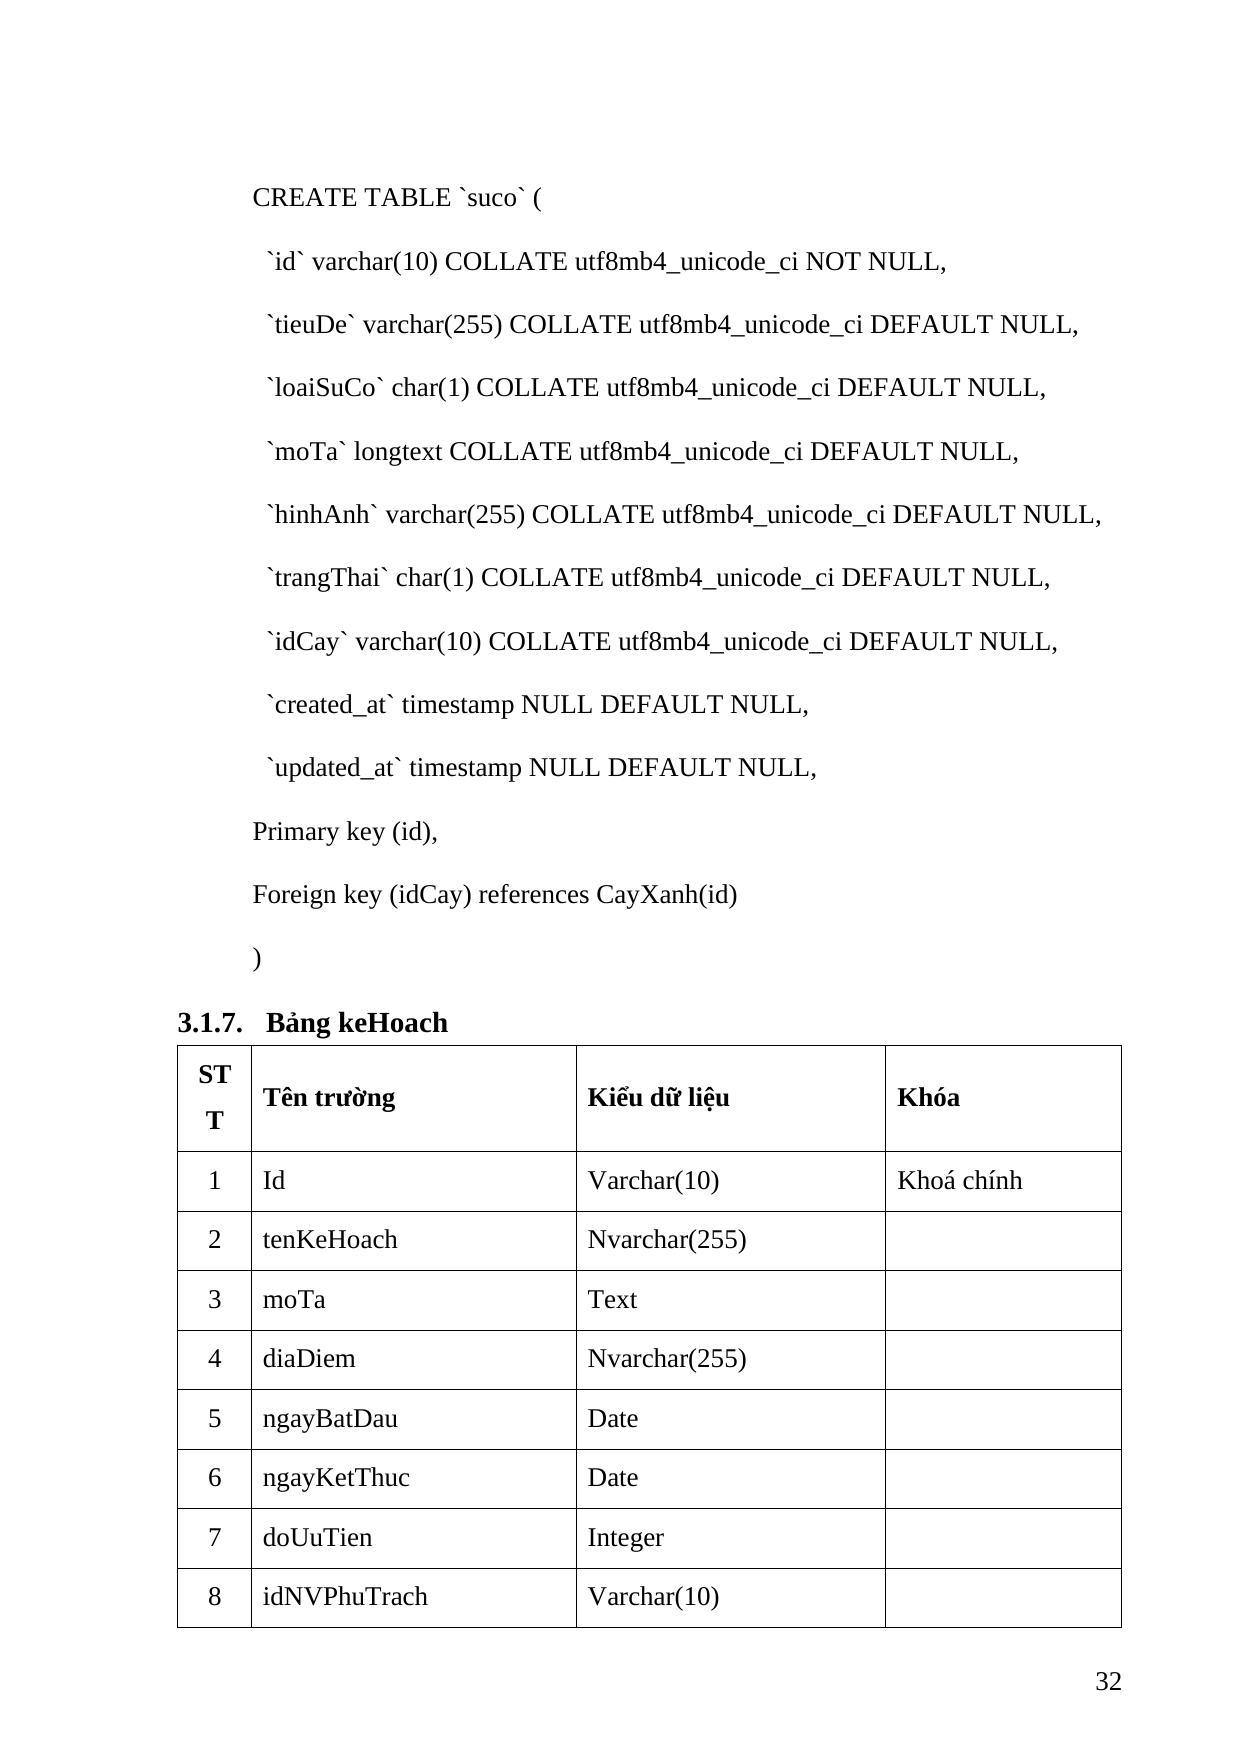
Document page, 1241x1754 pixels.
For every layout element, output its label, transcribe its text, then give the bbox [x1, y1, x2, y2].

table_cell Date [577, 1390, 885, 1448]
table_header Tên trường [252, 1046, 576, 1151]
table_cell 8 [178, 1569, 251, 1627]
table_cell [886, 1509, 1121, 1567]
table_cell 1 [178, 1152, 251, 1211]
table_cell Date [577, 1450, 885, 1508]
text `loaiSuCo` char(1) COLLATE utf8mb4_unicode_ci DEFAULT NULL, [177, 371, 1122, 403]
table_cell [886, 1390, 1121, 1448]
table_cell 2 [178, 1212, 251, 1270]
table_cell Varchar(10) [577, 1152, 885, 1211]
table_cell 3 [178, 1271, 251, 1329]
text Foreign key (idCay) references CayXanh(id) [177, 878, 1122, 909]
table_cell [886, 1212, 1121, 1270]
table_header STT [178, 1046, 251, 1151]
table_cell [886, 1450, 1121, 1508]
table_cell 4 [178, 1331, 251, 1389]
table_cell tenKeHoach [252, 1212, 576, 1270]
table_cell 7 [178, 1509, 251, 1567]
text `moTa` longtext COLLATE utf8mb4_unicode_ci DEFAULT NULL, [177, 435, 1122, 466]
table_cell 6 [178, 1450, 251, 1508]
text ) [177, 941, 1122, 973]
table_cell moTa [252, 1271, 576, 1329]
table_cell Varchar(10) [577, 1569, 885, 1627]
table_cell 5 [178, 1390, 251, 1448]
table_cell diaDiem [252, 1331, 576, 1389]
text `idCay` varchar(10) COLLATE utf8mb4_unicode_ci DEFAULT NULL, [177, 625, 1122, 656]
table_cell [886, 1271, 1121, 1329]
table_cell ngayKetThuc [252, 1450, 576, 1508]
text Bảng keHoach [177, 1005, 1122, 1038]
table_cell Text [577, 1271, 885, 1329]
text `tieuDe` varchar(255) COLLATE utf8mb4_unicode_ci DEFAULT NULL, [177, 308, 1122, 339]
text `updated_at` timestamp NULL DEFAULT NULL, [177, 751, 1122, 783]
table_cell ngayBatDau [252, 1390, 576, 1448]
text Primary key (id), [177, 815, 1122, 846]
text `created_at` timestamp NULL DEFAULT NULL, [177, 688, 1122, 719]
table_cell Integer [577, 1509, 885, 1567]
table_header Khóa [886, 1046, 1121, 1151]
table_cell Nvarchar(255) [577, 1212, 885, 1270]
text CREATE TABLE `suco` ( [177, 181, 1122, 213]
table_cell [886, 1331, 1121, 1389]
text `trangThai` char(1) COLLATE utf8mb4_unicode_ci DEFAULT NULL, [177, 561, 1122, 593]
text `id` varchar(10) COLLATE utf8mb4_unicode_ci NOT NULL, [177, 245, 1122, 276]
table_cell Id [252, 1152, 576, 1211]
table_cell doUuTien [252, 1509, 576, 1567]
table_cell [886, 1569, 1121, 1627]
table_header Kiểu dữ liệu [577, 1046, 885, 1151]
table_cell idNVPhuTrach [252, 1569, 576, 1627]
text `hinhAnh` varchar(255) COLLATE utf8mb4_unicode_ci DEFAULT NULL, [177, 498, 1122, 529]
table_cell Khoá chính [886, 1152, 1121, 1211]
table_cell Nvarchar(255) [577, 1331, 885, 1389]
